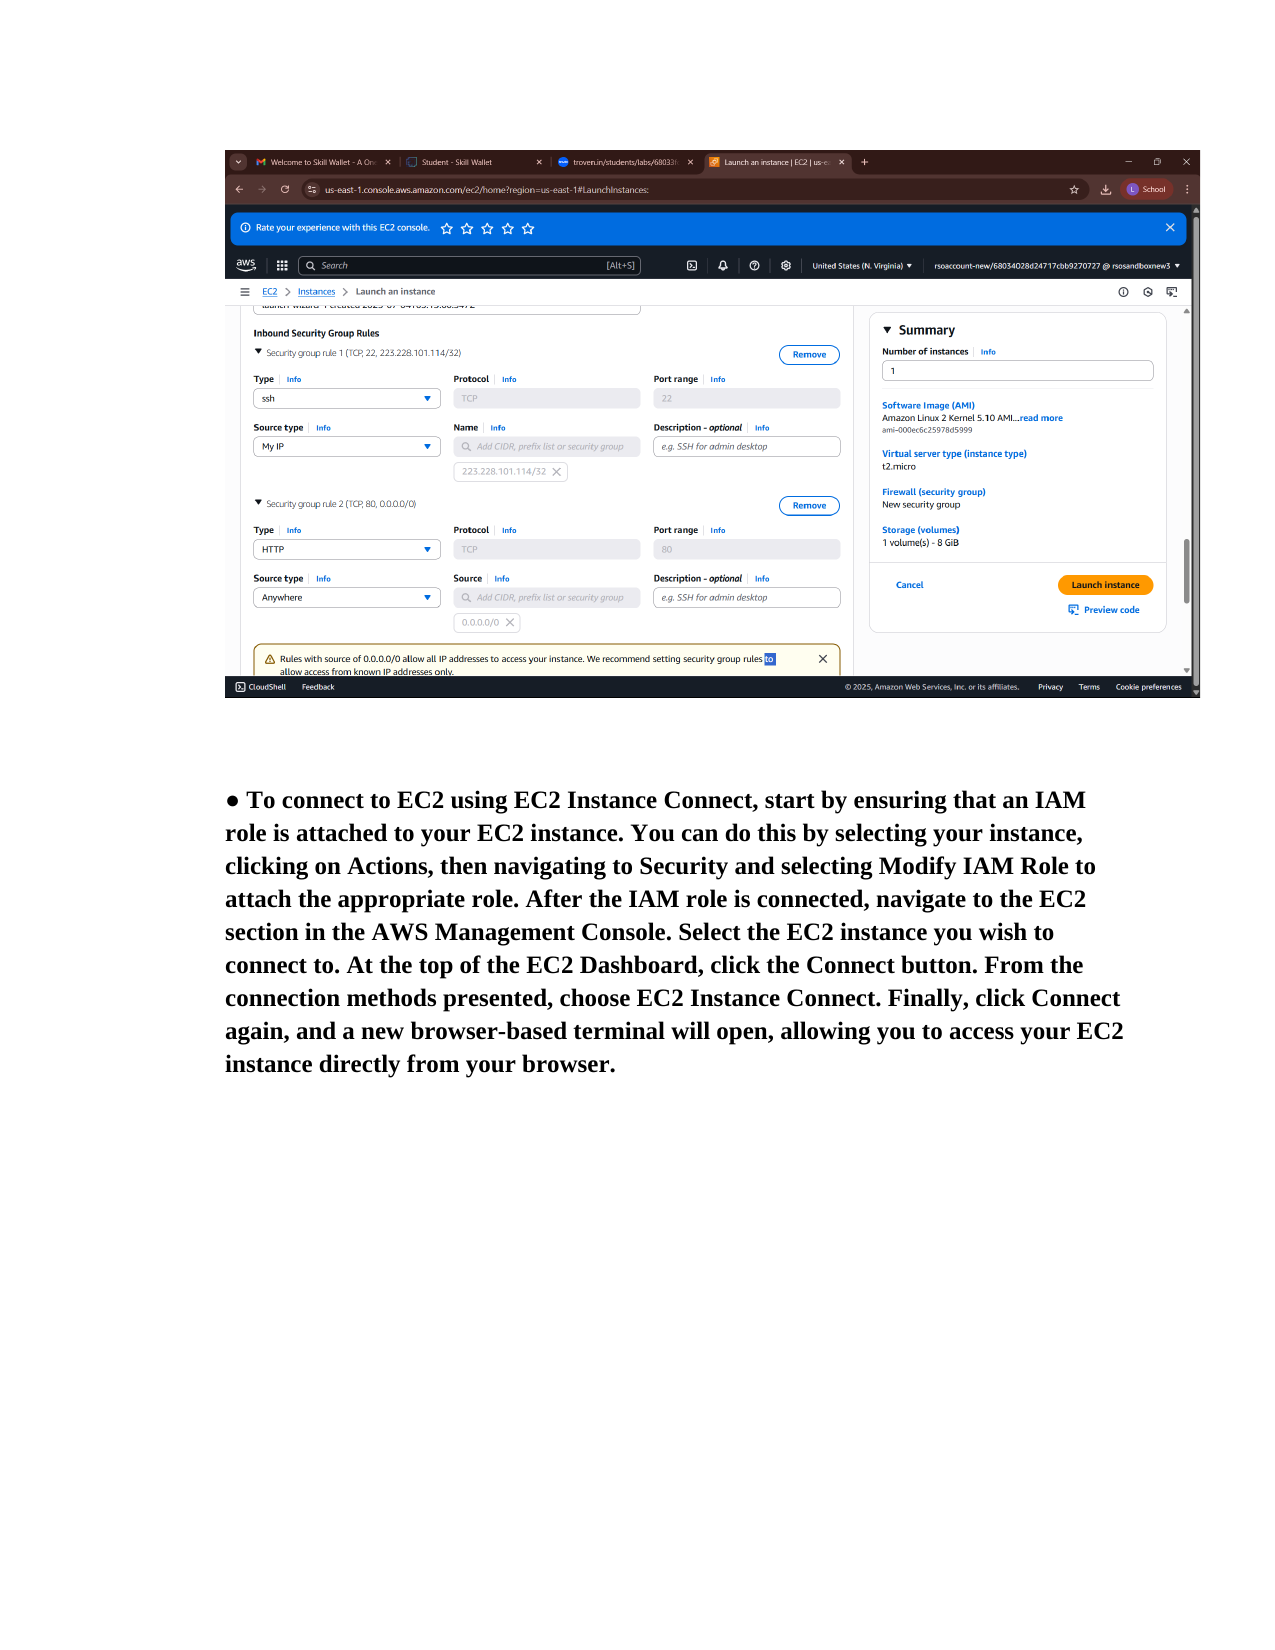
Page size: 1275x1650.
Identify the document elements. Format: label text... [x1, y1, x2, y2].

text ● To connect to EC2 using EC2 Instance Connect, start by ensuring that an IAM role is attached to your EC2 instance. You can do this by selecting your instance, clicking on Actions, then navigating to Security and selecting Modify IAM Role to attach the appropriate role. After the IAM role is connected, navigate to the EC2 section in the AWS Management Console. Select the EC2 instance you wish to connect to. At the top of the EC2 Dashboard, click the Connect button. From the connection methods presented, choose EC2 Instance Connect. Finally, click Connect again, and a new browser-based terminal will open, allowing you to access your EC2 instance directly from your browser. [225, 785, 1125, 1078]
picture [225, 150, 1200, 698]
